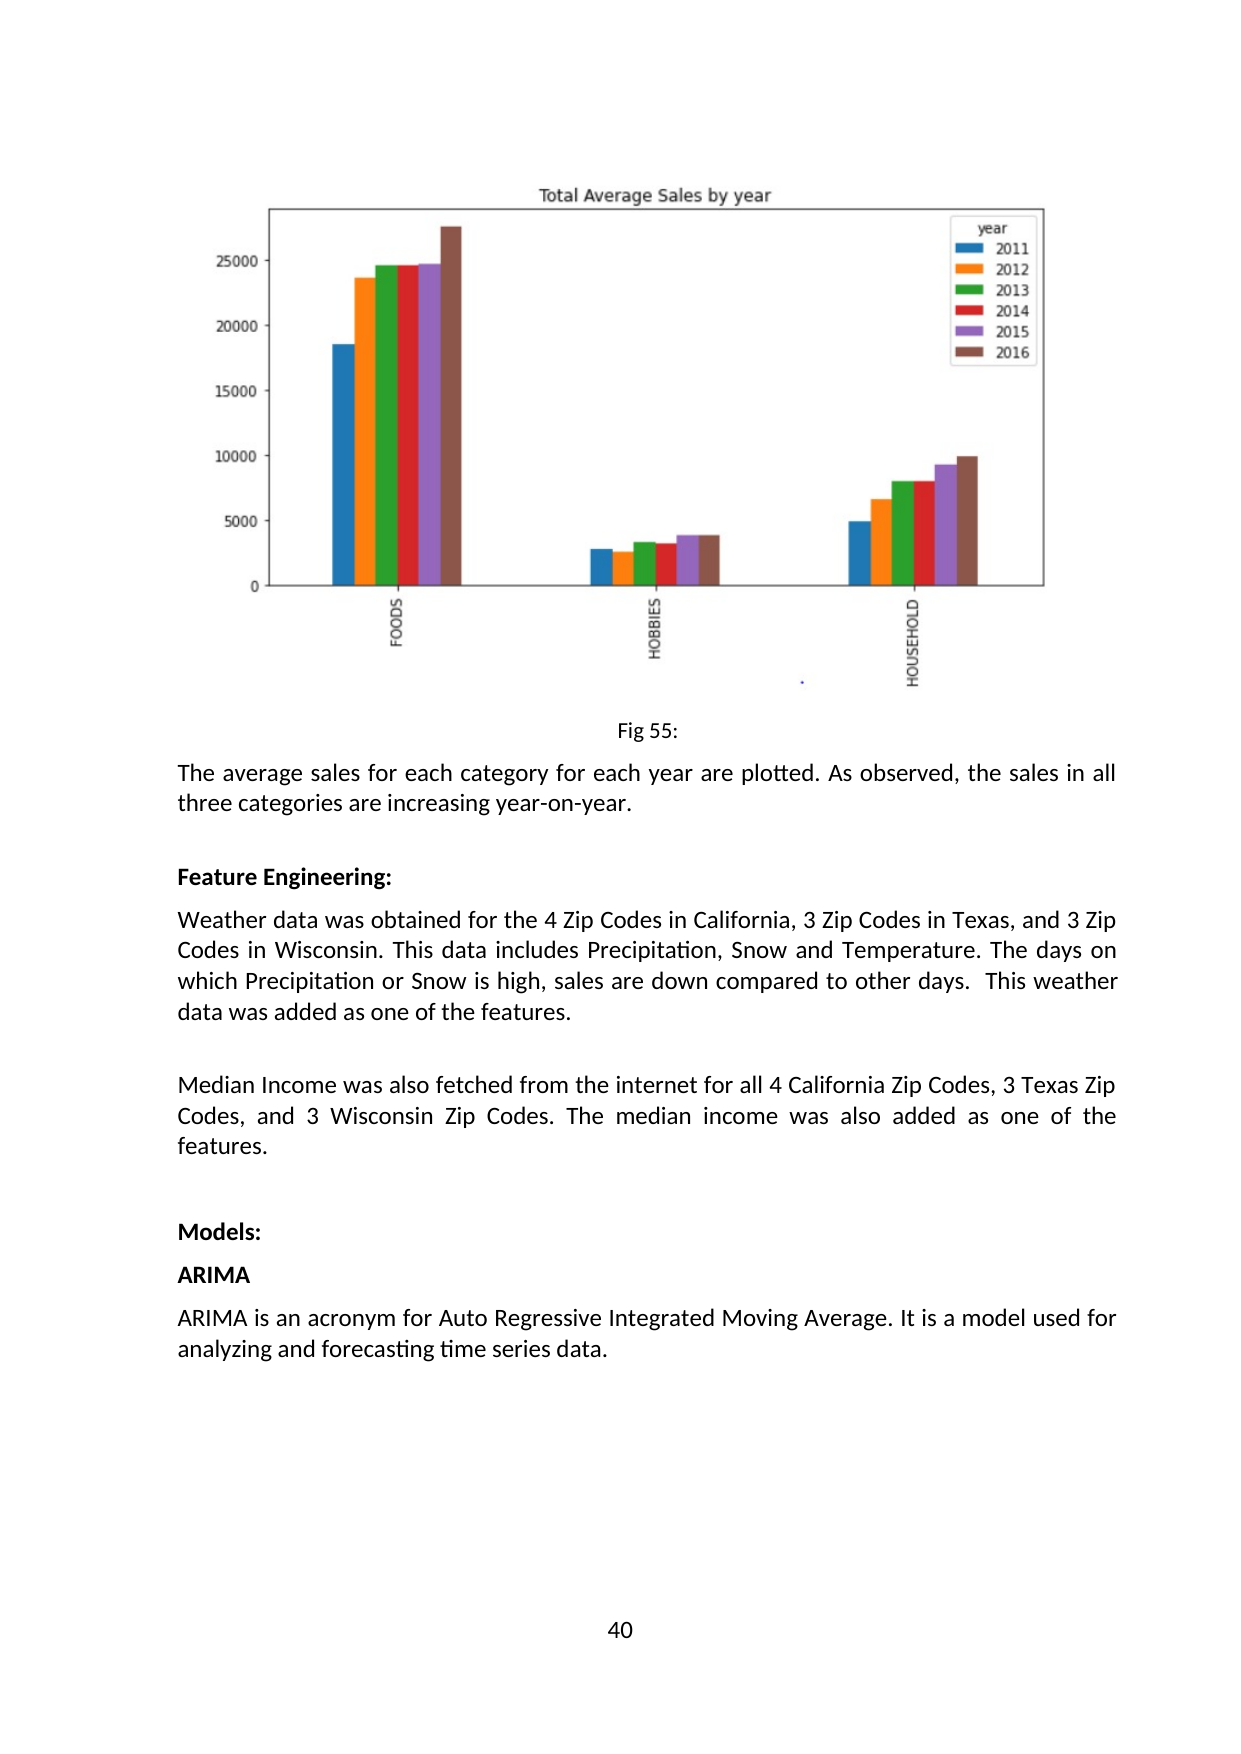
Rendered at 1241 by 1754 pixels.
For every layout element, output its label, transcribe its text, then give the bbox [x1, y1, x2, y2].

text ARIMA is an acronym for Auto Regressive Integrated Moving Average. It is a model used for analyzing and forecasting time series data. [177, 1302, 1118, 1363]
text Weather data was obtained for the 4 Zip Codes in California, 3 Zip Codes in Texas, and 3 Zip Codes in Wisconsin. This data includes Precipitation, Snow and Temperature. The days on which Precipitation or Snow is high, sales are down compared to other days. This weather data was added as one of the features. [177, 904, 1118, 1026]
text Fig 55: [177, 717, 1118, 744]
text Models: [177, 1216, 1118, 1247]
text ARIMA [177, 1259, 1118, 1290]
picture [177, 177, 1119, 704]
text Feature Engineering: [177, 861, 1118, 892]
text The average sales for each category for each year are plotted. As observed, the sales in all three categories are increasing year-on-year. [177, 757, 1118, 818]
text Median Income was also fetched from the internet for all 4 California Zip Codes, 3 Texas Zip Codes, and 3 Wisconsin Zip Codes. The median income was also added as one of the features. [177, 1069, 1118, 1161]
